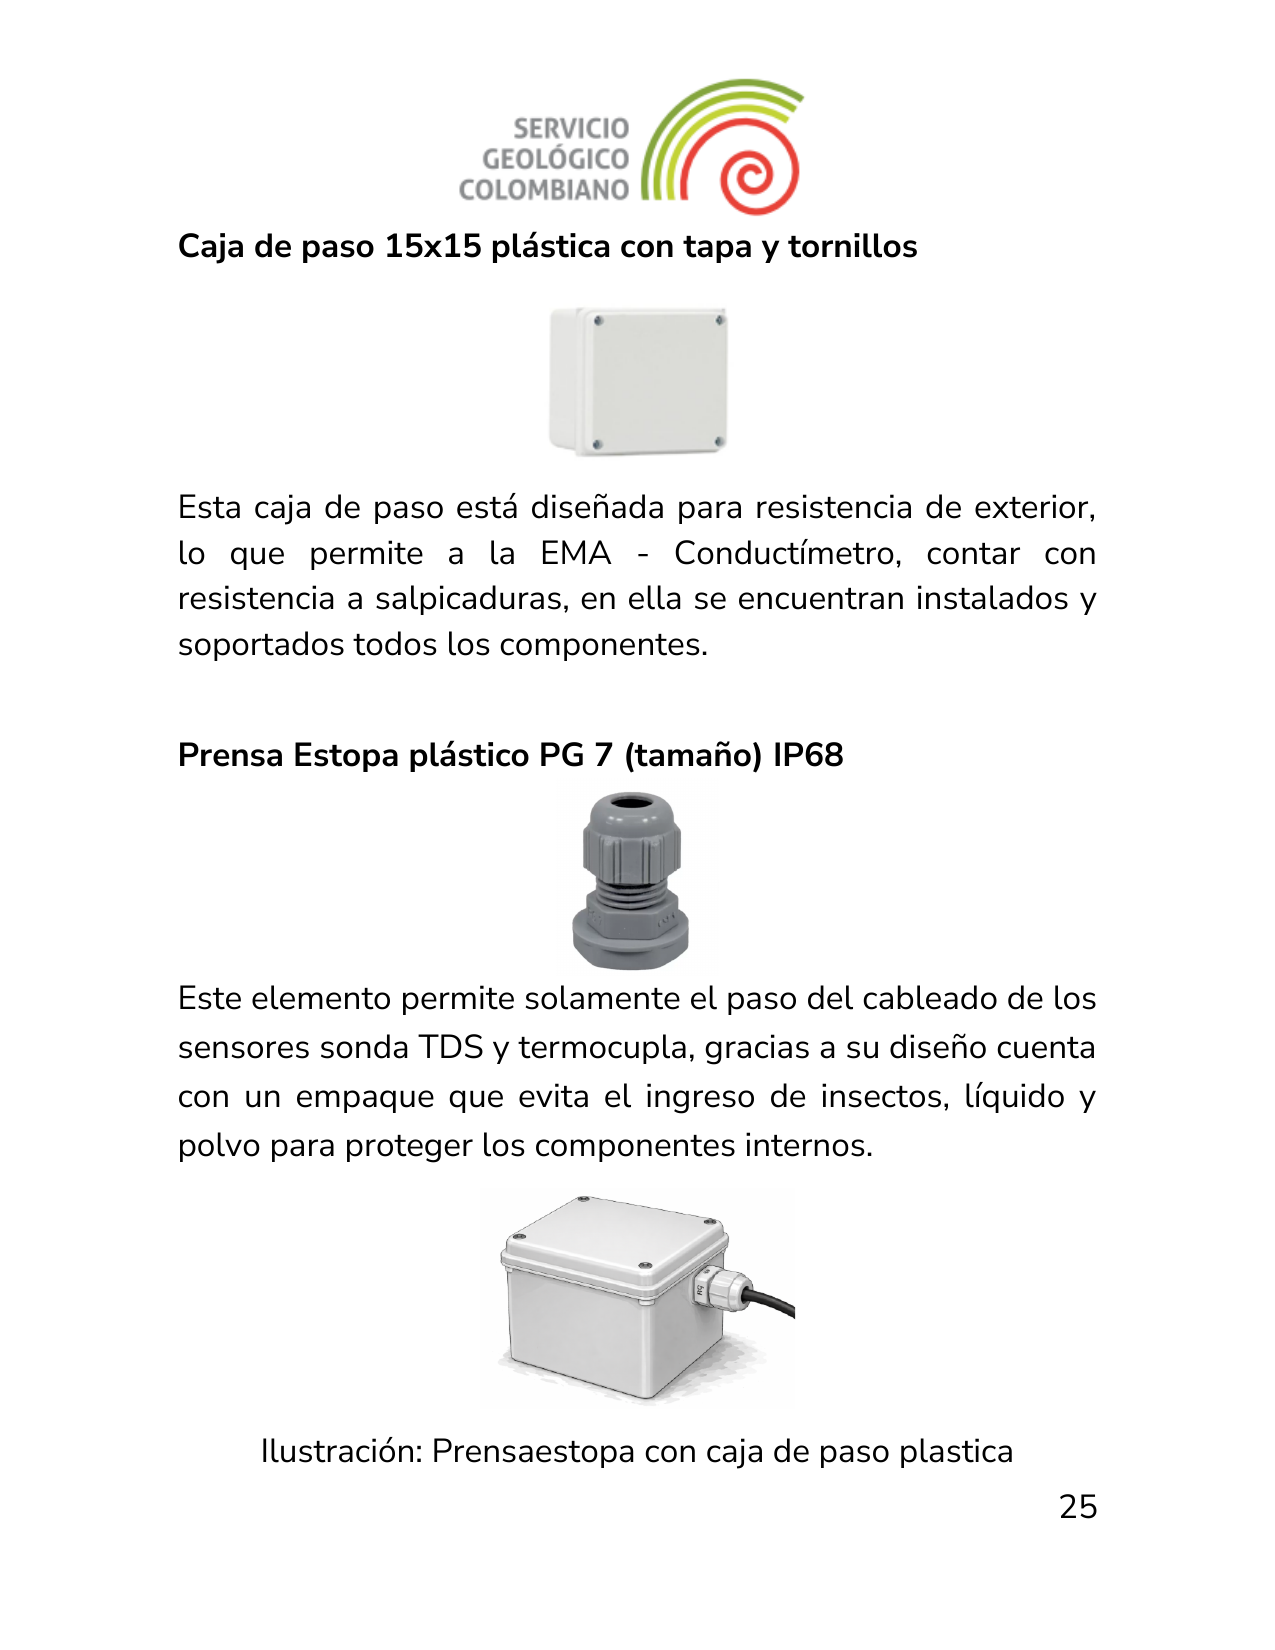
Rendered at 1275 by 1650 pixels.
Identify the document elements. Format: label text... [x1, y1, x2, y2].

picture [555, 778, 720, 976]
text Prensa Estopa plástico PG 7 (tamaño) IP68 [177, 733, 1098, 778]
picture [479, 1188, 796, 1409]
text Esta caja de paso está diseñada para resistencia de exterior, lo que permite a la EMA - Conductímetro, contar con resistencia a salpicaduras, en ella se encuentran instalados y soportados todos los componentes. [177, 485, 1098, 667]
text Caja de paso 15x15 plástica con tapa y tornillos [177, 224, 1098, 269]
text Este elemento permite solamente el paso del cableado de los sensores sonda TDS y termocupla, gracias a su diseño cuenta con un empaque que evita el ingreso de insectos, líquido y polvo para proteger los componentes internos. [177, 976, 1098, 1169]
picture [528, 269, 747, 485]
text Ilustración: Prensaestopa con caja de paso plastica [177, 1428, 1098, 1474]
picture [452, 73, 823, 224]
